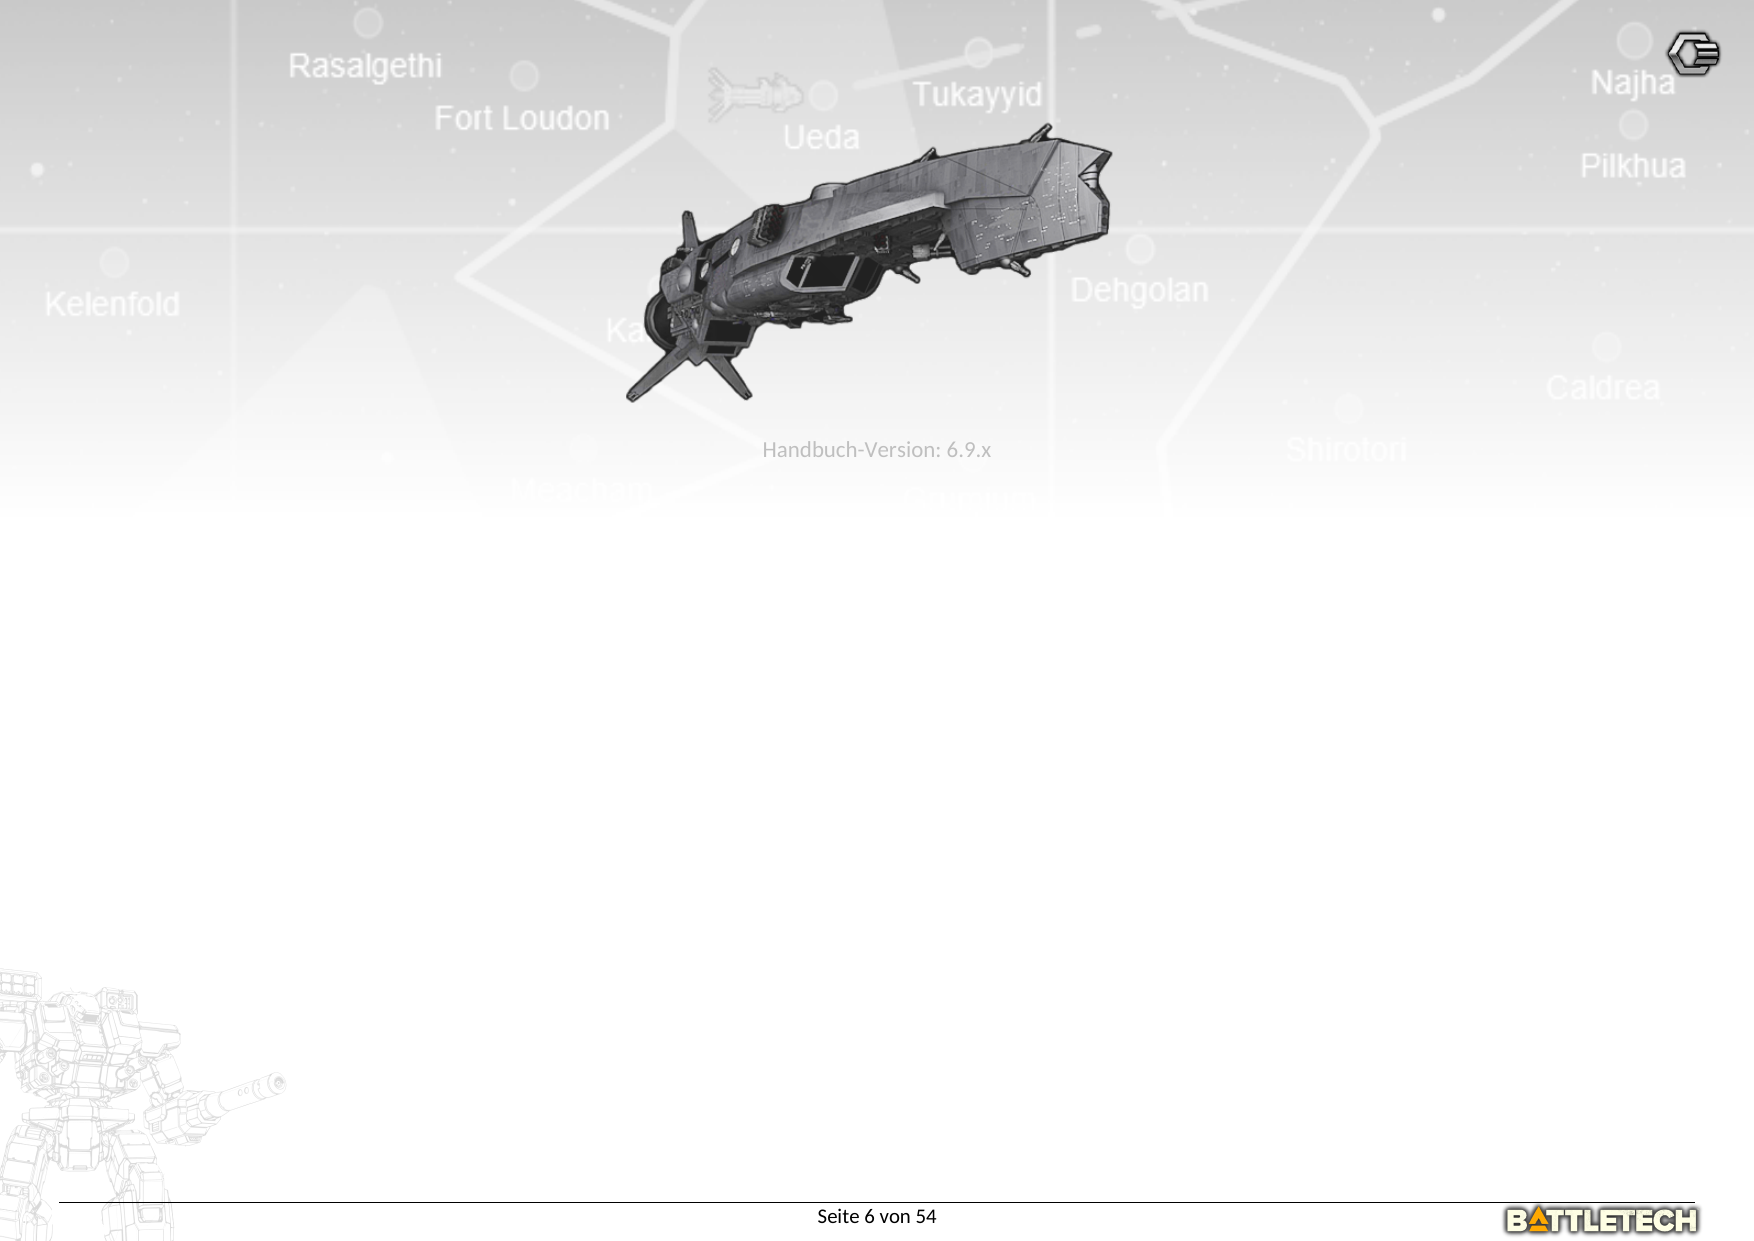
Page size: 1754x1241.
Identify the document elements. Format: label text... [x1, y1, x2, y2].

picture [1493, 1186, 1711, 1241]
text Handbuch-Version: 6.9.x [59, 435, 1695, 463]
picture [0, 0, 1754, 531]
